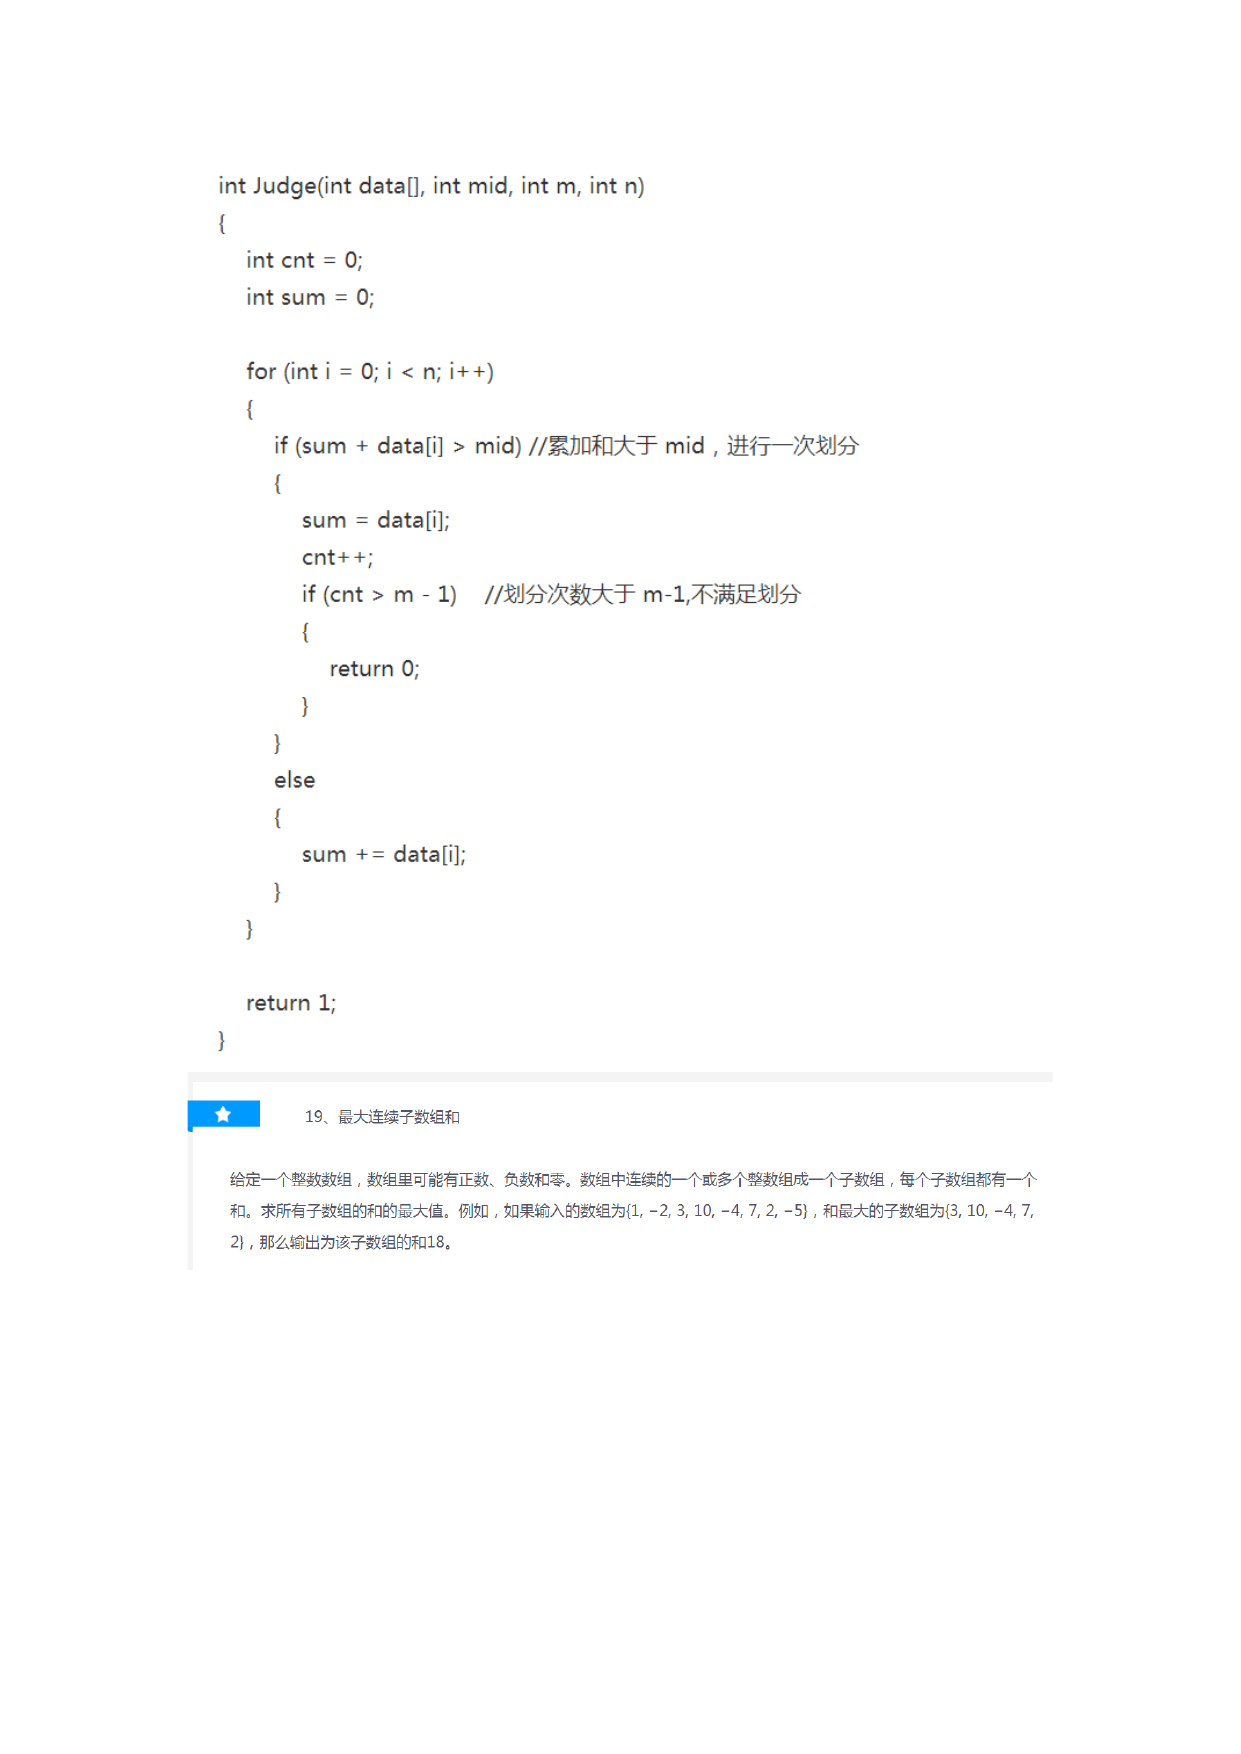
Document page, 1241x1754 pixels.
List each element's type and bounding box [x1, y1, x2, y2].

picture [187, 162, 1053, 1270]
